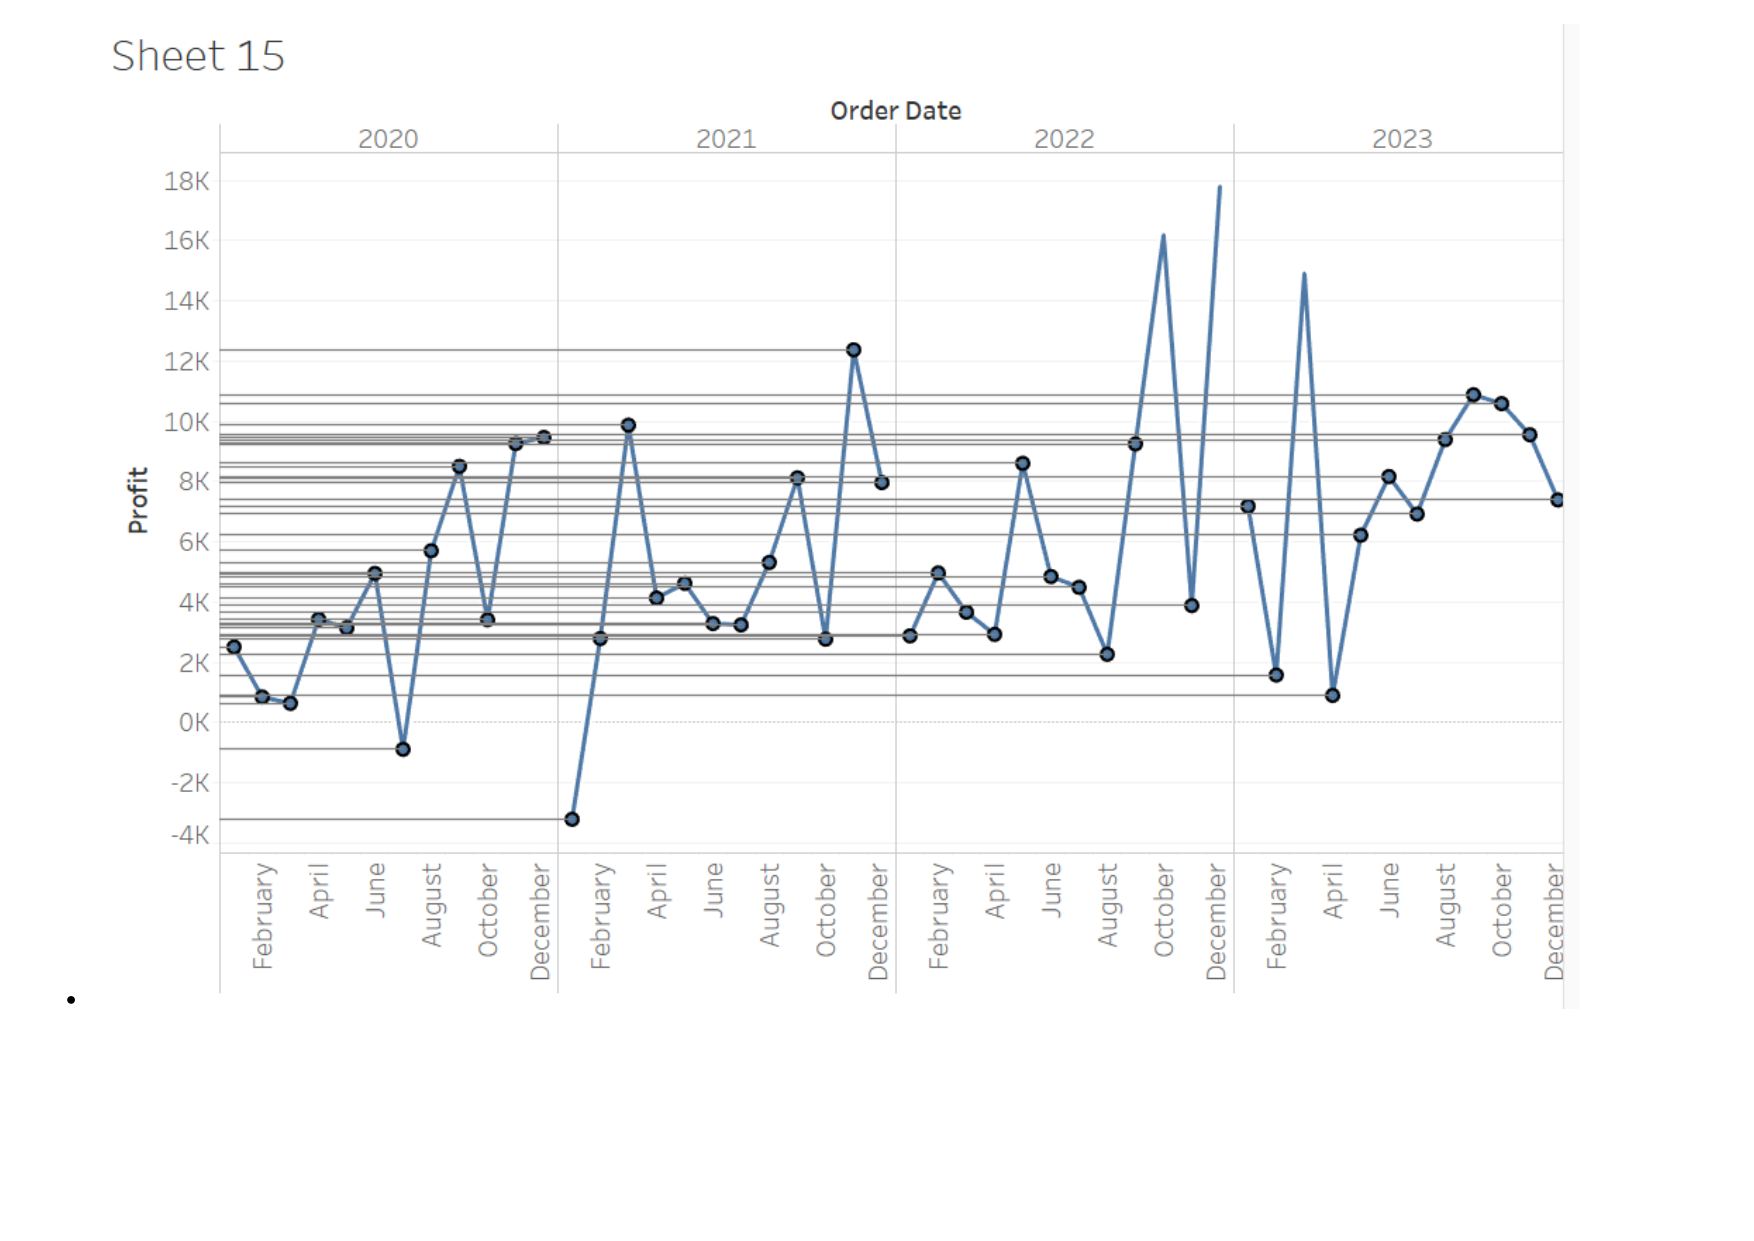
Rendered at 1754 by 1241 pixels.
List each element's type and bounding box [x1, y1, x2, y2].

picture [104, 24, 1580, 1009]
